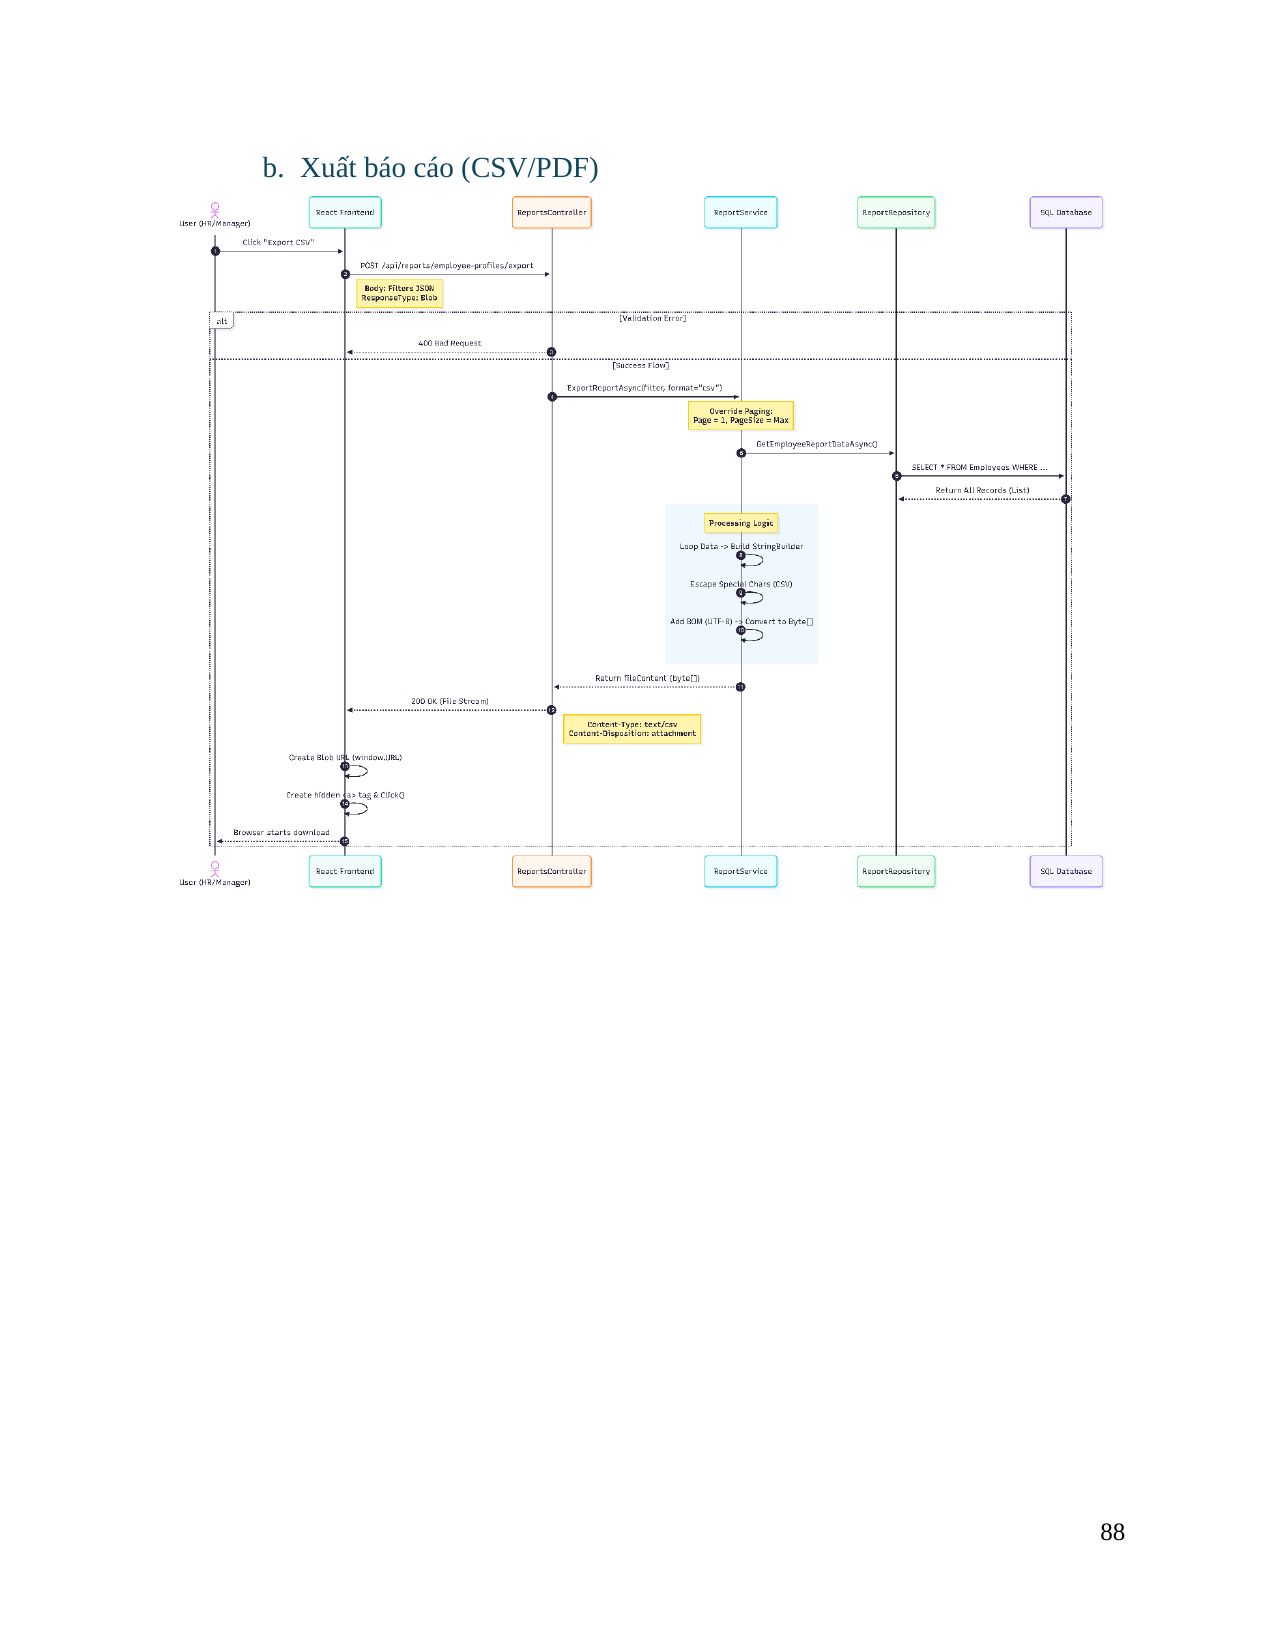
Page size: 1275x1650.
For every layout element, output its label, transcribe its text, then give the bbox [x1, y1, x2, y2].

picture [150, 191, 1125, 907]
subtitle Xuất báo cáo (CSV/PDF) [262, 150, 1125, 183]
